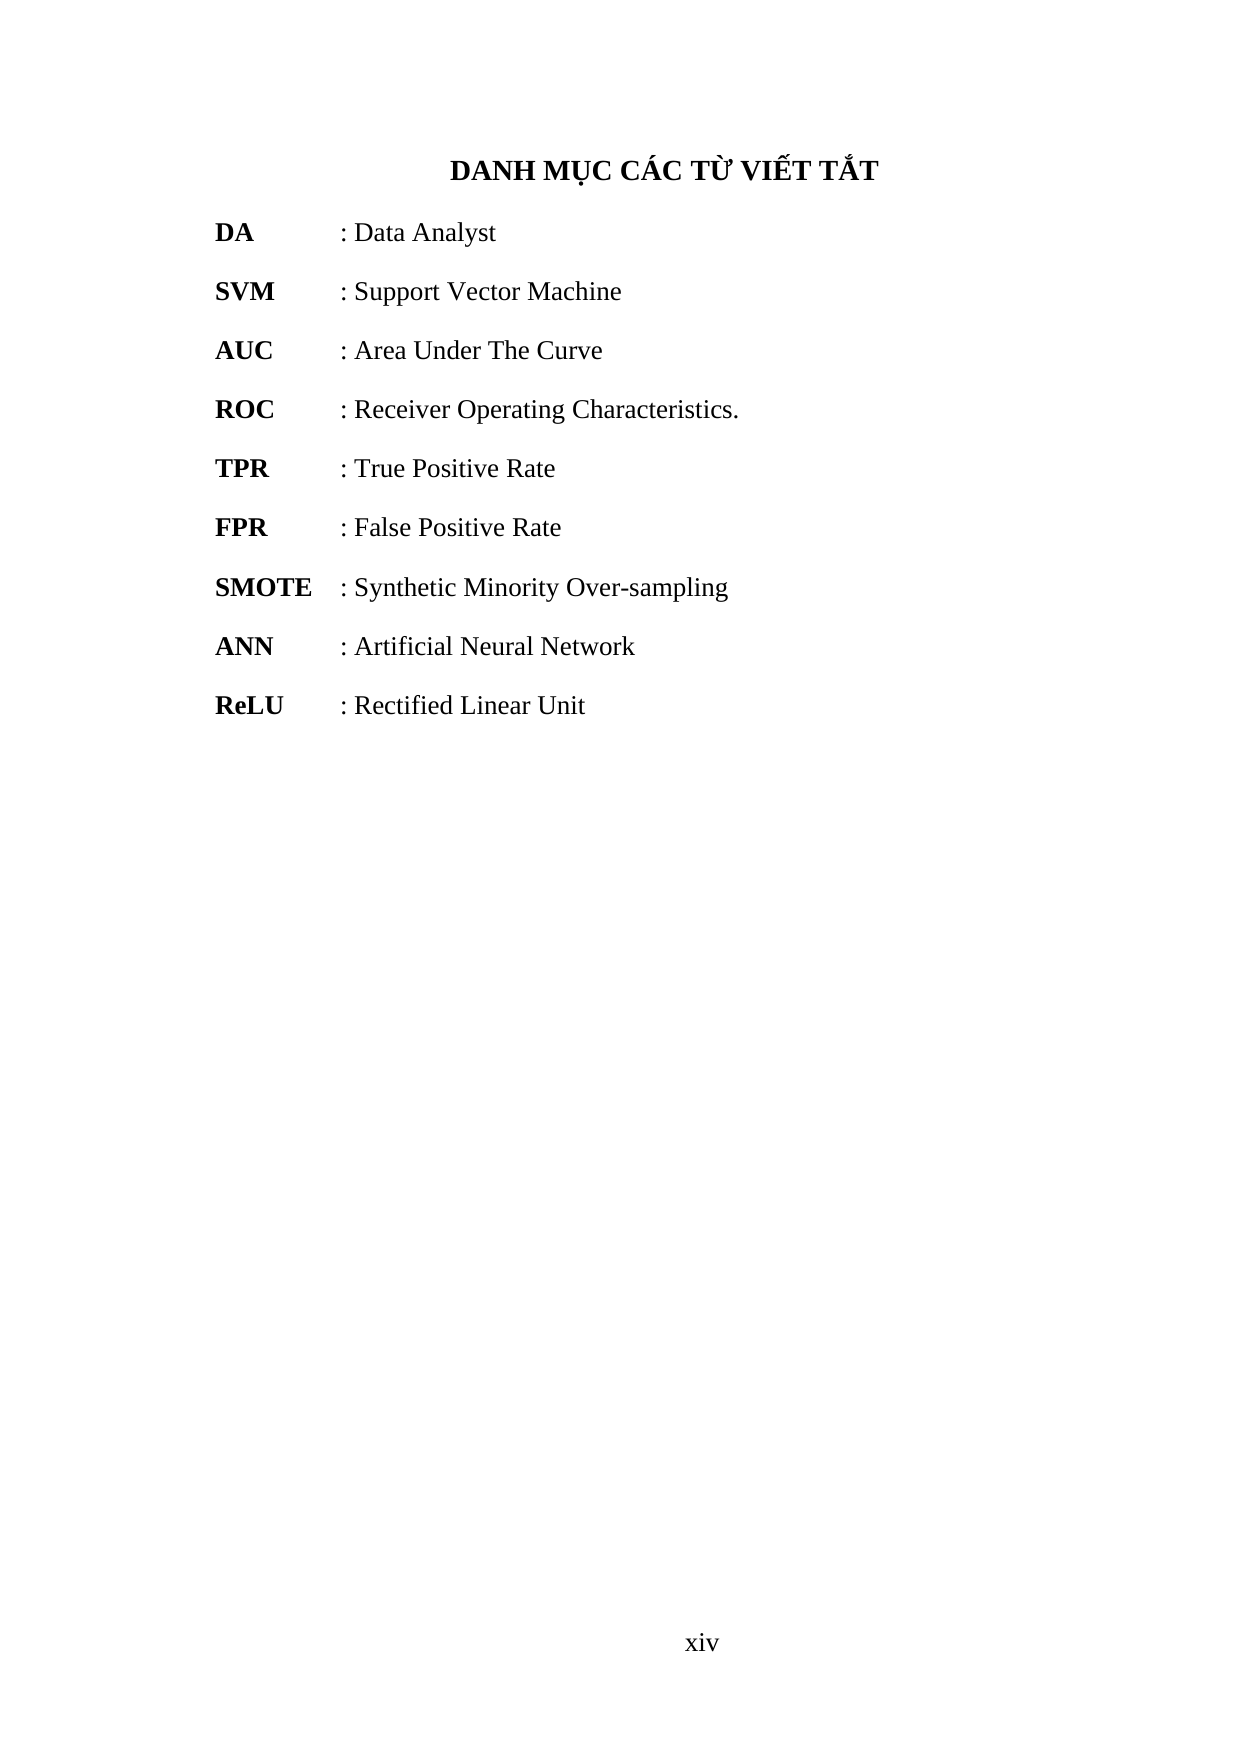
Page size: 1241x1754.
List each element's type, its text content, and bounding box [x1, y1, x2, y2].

text SMOTE : Synthetic Minority Over-sampling [215, 571, 1152, 602]
text DA : Data Analyst [215, 216, 1152, 247]
text AUC : Area Under The Curve [215, 334, 1152, 365]
text FPR : False Positive Rate [215, 512, 1152, 543]
text TPR : True Positive Rate [215, 452, 1152, 483]
text SVM : Support Vector Machine [215, 275, 1152, 306]
text ReLU : Rectified Linear Unit [215, 689, 1152, 720]
text ROC : Receiver Operating Characteristics. [215, 393, 1152, 424]
text ANN : Artificial Neural Network [215, 630, 1152, 661]
text DANH MỤC CÁC TỪ VIẾT TẮT [177, 153, 1152, 186]
